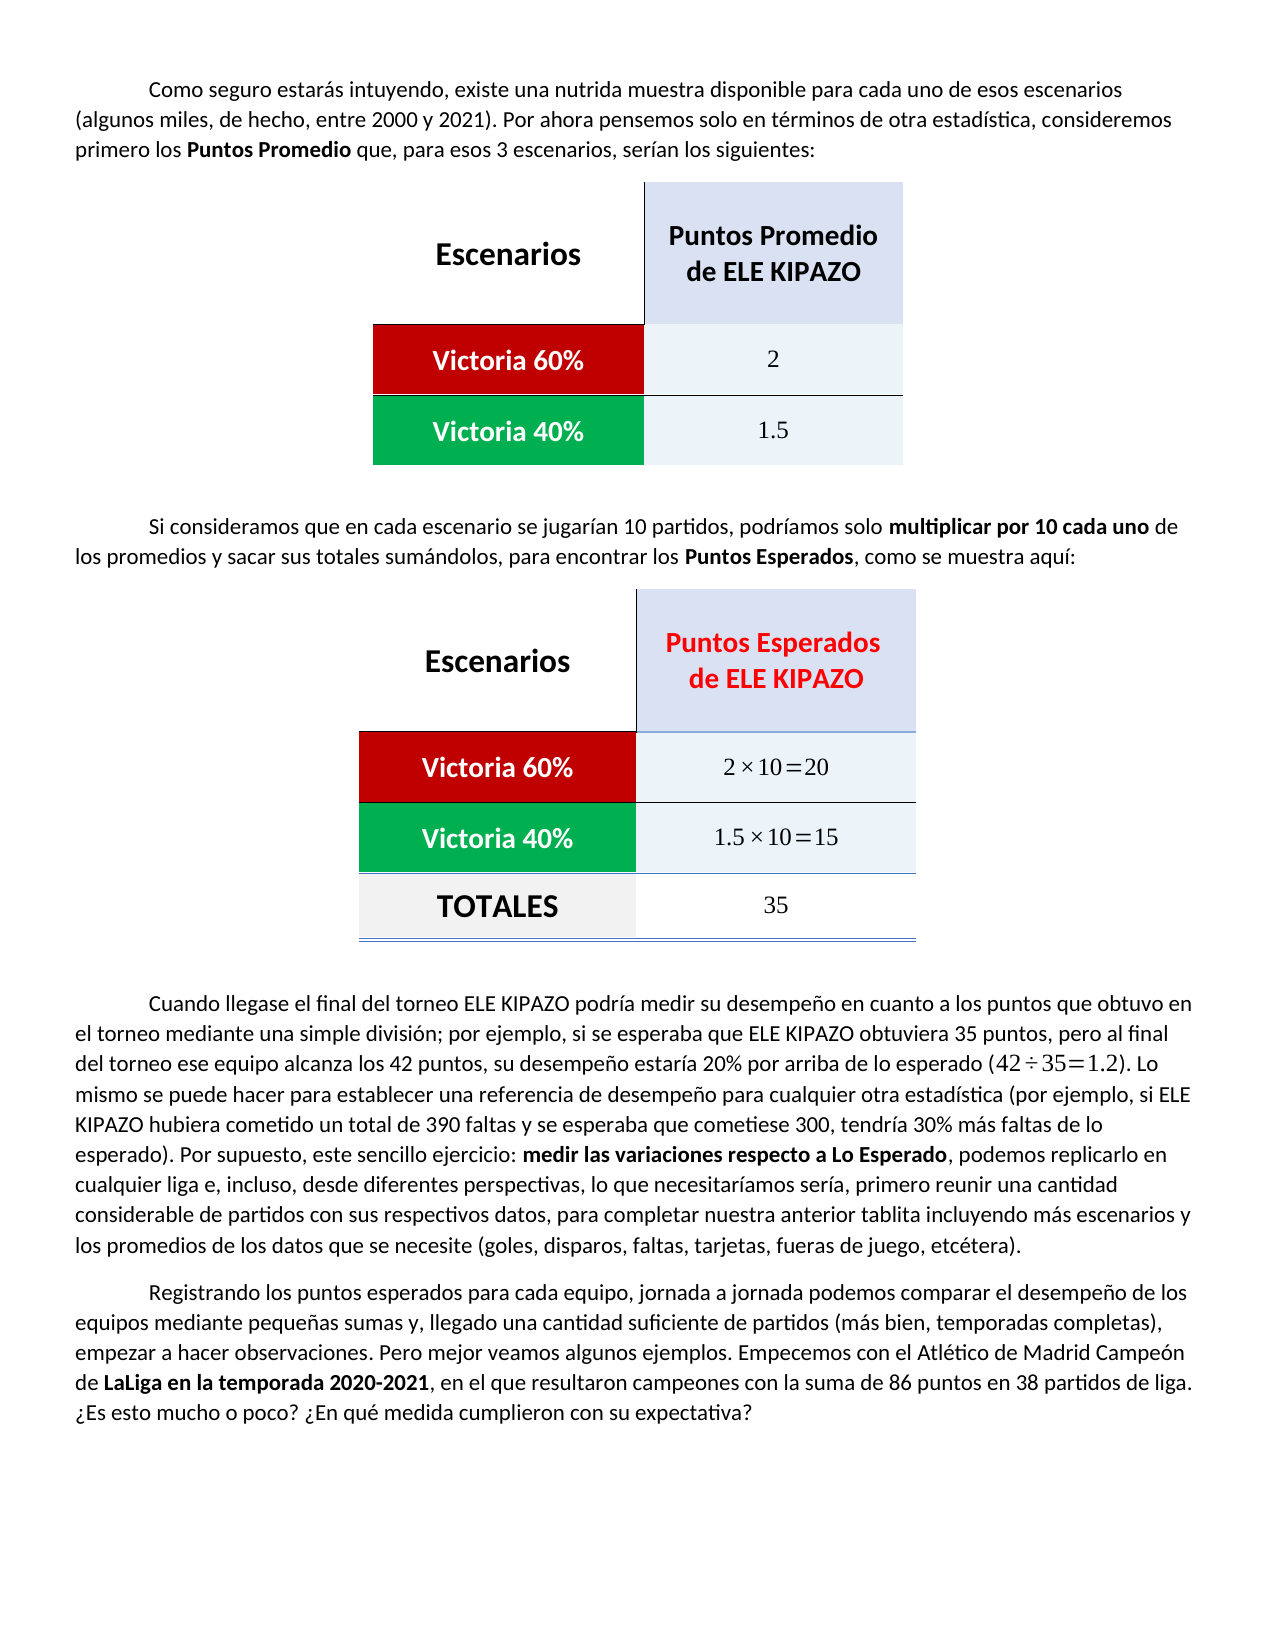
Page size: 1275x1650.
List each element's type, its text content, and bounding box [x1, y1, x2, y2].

table_header Puntos Esperados de ELE KIPAZO [637, 589, 916, 731]
table_cell Victoria 60% [359, 732, 636, 802]
table_cell [644, 324, 903, 394]
text Cuando llegase el final del torneo ELE KIPAZO podría medir su desempeño en cuanto a los puntos que obtuvo en el torneo mediante una simple división; por ejemplo, si se esperaba que ELE KIPAZO obtuviera 35 puntos, pero al final del torneo ese equipo alcanza los 42 puntos, su desempeño estaría 20% por arriba de lo esperado (). Lo mismo se puede hacer para establecer una referencia de desempeño para cualquier otra estadística (por ejemplo, si ELE KIPAZO hubiera cometido un total de 390 faltas y se esperaba que cometiese 300, tendría 30% más faltas de lo esperado). Por supuesto, este sencillo ejercicio: medir las variaciones respecto a Lo Esperado, podemos replicarlo en cualquier liga e, incluso, desde diferentes perspectivas, lo que necesitaríamos sería, primero reunir una cantidad considerable de partidos con sus respectivos datos, para completar nuestra anterior tablita incluyendo más escenarios y los promedios de los datos que se necesite (goles, disparos, faltas, tarjetas, fueras de juego, etcétera). [75, 989, 1200, 1259]
text Como seguro estarás intuyendo, existe una nutrida muestra disponible para cada uno de esos escenarios (algunos miles, de hecho, entre 2000 y 2021). Por ahora pensemos solo en términos de otra estadística, consideremos primero los Puntos Promedio que, para esos 3 escenarios, serían los siguientes: [75, 75, 1200, 163]
table_cell [644, 396, 903, 465]
table_cell Victoria 40% [359, 803, 636, 872]
text Si consideramos que en cada escenario se jugarían 10 partidos, podríamos solo multiplicar por 10 cada uno de los promedios y sacar sus totales sumándolos, para encontrar los Puntos Esperados, como se muestra aquí: [75, 512, 1200, 571]
table_header Puntos Promedio de ELE KIPAZO [645, 182, 903, 324]
table_cell Victoria 40% [373, 396, 644, 465]
text Registrando los puntos esperados para cada equipo, jornada a jornada podemos comparar el desempeño de los equipos mediante pequeñas sumas y, llegado una cantidad suficiente de partidos (más bien, temporadas completas), empezar a hacer observaciones. Pero mejor veamos algunos ejemplos. Empecemos con el Atlético de Madrid Campeón de LaLiga en la temporada 2020-2021, en el que resultaron campeones con la suma de 86 puntos en 38 partidos de liga. ¿Es esto mucho o poco? ¿En qué medida cumplieron con su expectativa? [75, 1278, 1200, 1426]
table_cell Victoria 60% [373, 325, 644, 394]
table_cell [636, 733, 916, 802]
table_header Escenarios [359, 589, 636, 731]
table_cell TOTALES [359, 874, 636, 937]
table_header Escenarios [373, 182, 644, 324]
table_cell [636, 874, 916, 937]
table_cell [636, 803, 916, 872]
